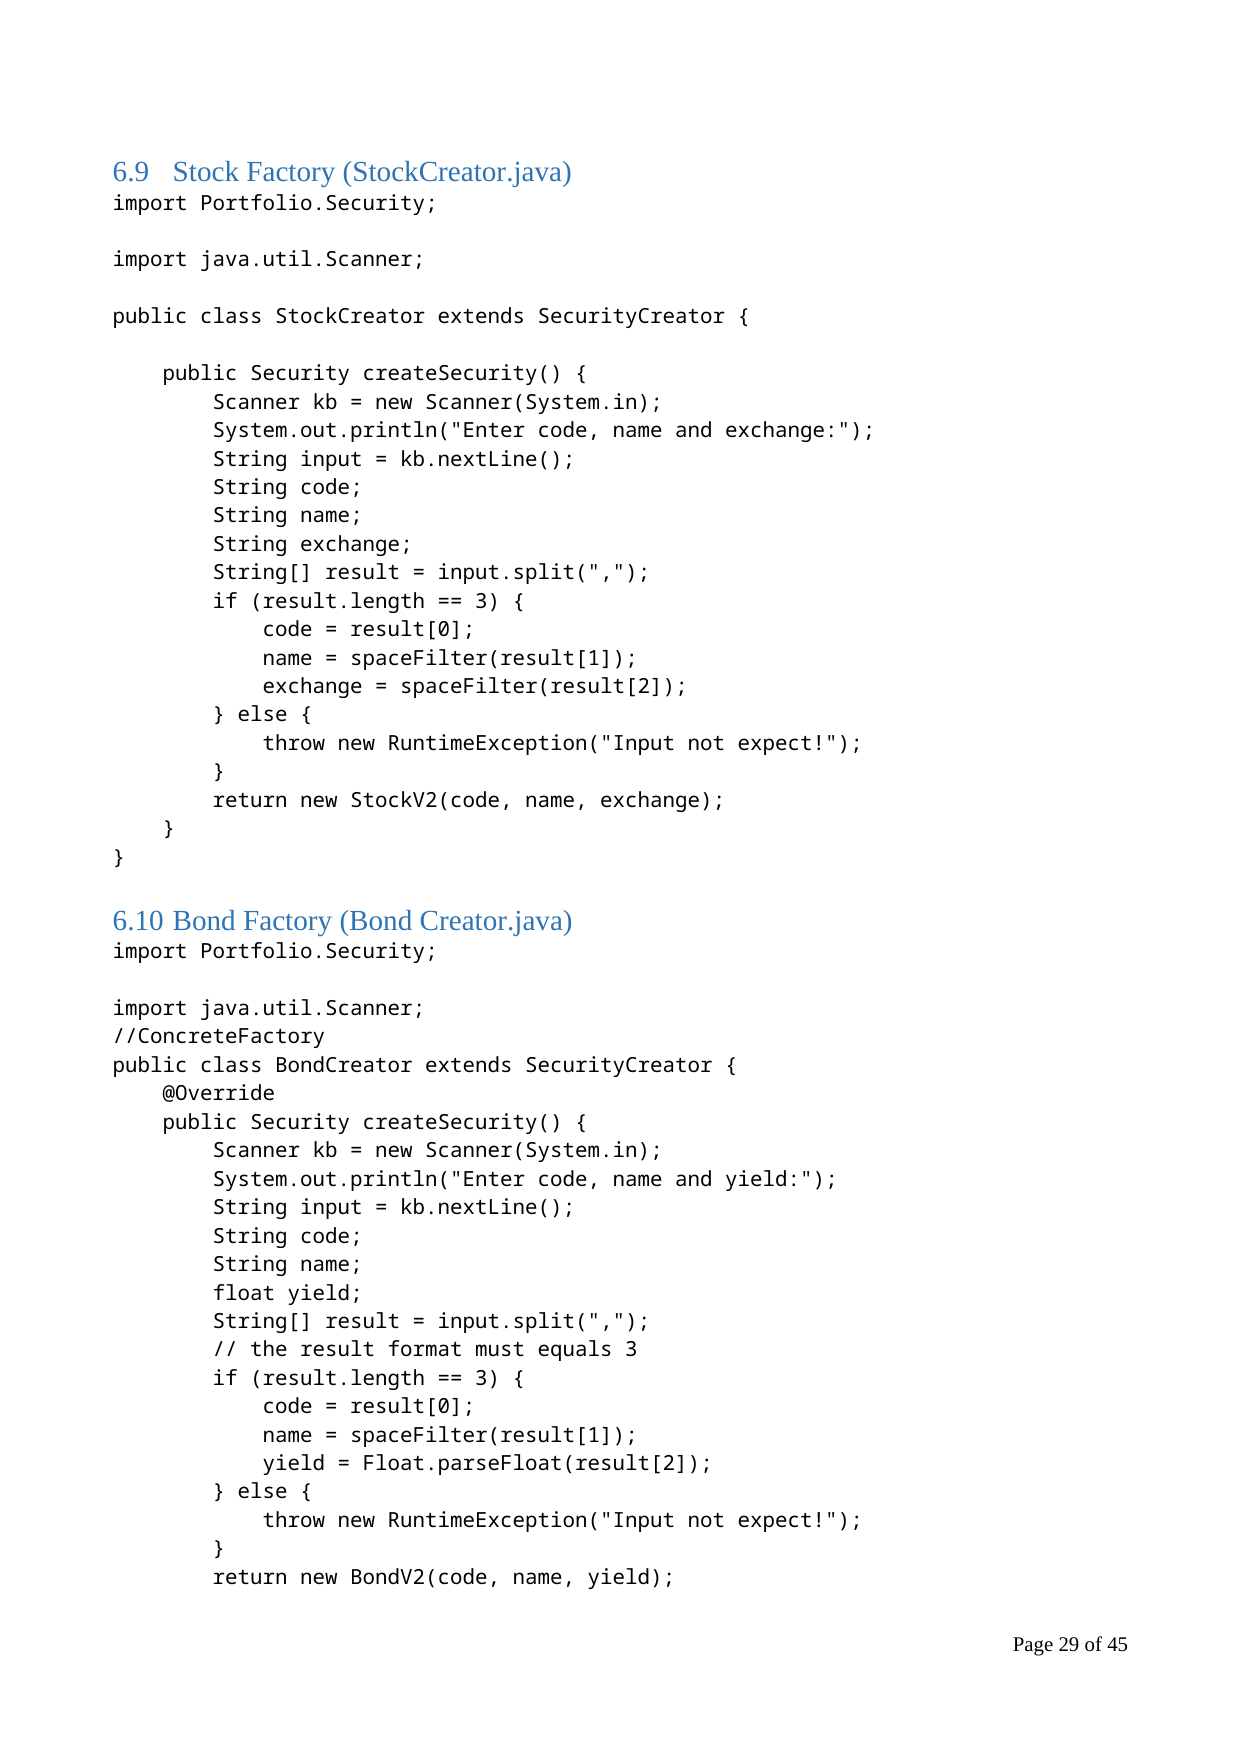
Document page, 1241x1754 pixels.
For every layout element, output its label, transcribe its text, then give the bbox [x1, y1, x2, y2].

text code = result[0]; [112, 1391, 1128, 1420]
text @Override [112, 1078, 1128, 1107]
text if (result.length == 3) { [112, 1363, 1128, 1391]
text String code; [112, 472, 1128, 501]
text // the result format must equals 3 [112, 1334, 1128, 1363]
text throw new RuntimeException("Input not expect!"); [112, 1505, 1128, 1533]
text } else { [112, 1477, 1128, 1505]
text Scanner kb = new Scanner(System.in); [112, 387, 1128, 415]
text //ConcreteFactory [112, 1022, 1128, 1050]
text String input = kb.nextLine(); [112, 1192, 1128, 1221]
text String code; [112, 1221, 1128, 1249]
text import Portfolio.Security; [112, 936, 1128, 965]
text import Portfolio.Security; [112, 188, 1128, 216]
text import java.util.Scanner; [112, 244, 1128, 273]
text System.out.println("Enter code, name and exchange:"); [112, 415, 1128, 444]
text } [112, 756, 1128, 785]
text return new StockV2(code, name, exchange); [112, 785, 1128, 813]
text public class StockCreator extends SecurityCreator { [112, 301, 1128, 330]
text name = spaceFilter(result[1]); [112, 1420, 1128, 1448]
text exchange = spaceFilter(result[2]); [112, 671, 1128, 699]
text } else { [112, 699, 1128, 728]
text import java.util.Scanner; [112, 993, 1128, 1022]
text String name; [112, 501, 1128, 529]
text String[] result = input.split(","); [112, 1306, 1128, 1334]
text return new BondV2(code, name, yield); [112, 1562, 1128, 1590]
text public class BondCreator extends SecurityCreator { [112, 1050, 1128, 1078]
text } [112, 1533, 1128, 1562]
text System.out.println("Enter code, name and yield:"); [112, 1164, 1128, 1192]
text float yield; [112, 1278, 1128, 1306]
subtitle Bond Factory (Bond Creator.java) [112, 903, 1128, 936]
text if (result.length == 3) { [112, 586, 1128, 614]
subtitle Stock Factory (StockCreator.java) [112, 154, 1128, 188]
text public Security createSecurity() { [112, 1107, 1128, 1135]
text String exchange; [112, 529, 1128, 557]
text String name; [112, 1249, 1128, 1278]
text Scanner kb = new Scanner(System.in); [112, 1135, 1128, 1164]
text code = result[0]; [112, 614, 1128, 643]
text public Security createSecurity() { [112, 358, 1128, 387]
text yield = Float.parseFloat(result[2]); [112, 1448, 1128, 1477]
text throw new RuntimeException("Input not expect!"); [112, 728, 1128, 756]
text } [112, 842, 1128, 870]
text String input = kb.nextLine(); [112, 444, 1128, 472]
text String[] result = input.split(","); [112, 557, 1128, 586]
text name = spaceFilter(result[1]); [112, 643, 1128, 671]
text } [112, 813, 1128, 842]
